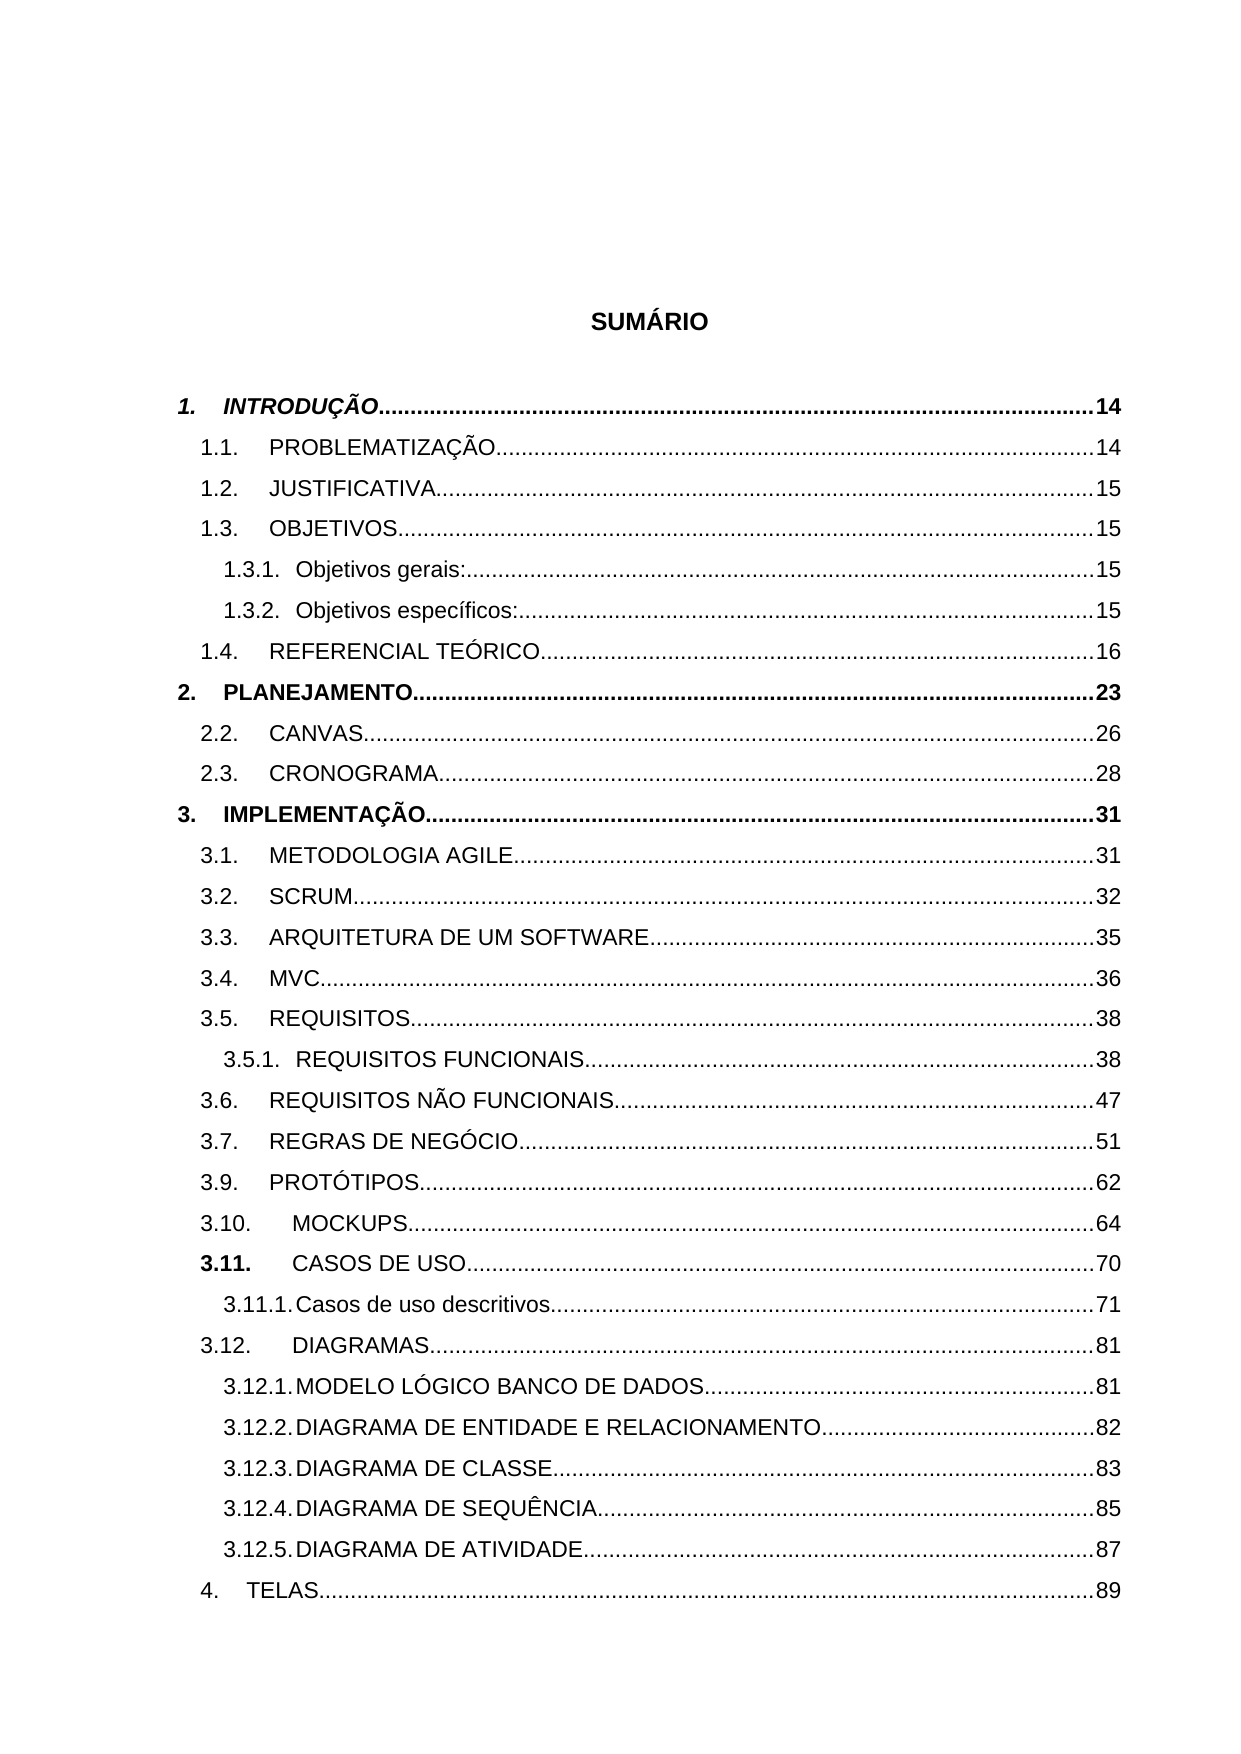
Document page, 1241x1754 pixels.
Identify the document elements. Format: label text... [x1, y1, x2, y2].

text 2.2. CANVAS 26 [200, 719, 1122, 746]
text 3.12.1. MODELO LÓGICO BANCO DE DADOS 81 [223, 1373, 1122, 1399]
text 3.12. DIAGRAMAS 81 [200, 1332, 1122, 1358]
text 3.1. METODOLOGIA AGILE 31 [200, 842, 1122, 868]
text 3.11. CASOS DE USO 70 [200, 1250, 1122, 1277]
text 3.10. MOCKUPS 64 [200, 1209, 1122, 1236]
text 3.3. ARQUITETURA DE UM SOFTWARE 35 [200, 924, 1122, 950]
text 3.4. MVC 36 [200, 964, 1122, 991]
text 1.4. REFERENCIAL TEÓRICO 16 [200, 638, 1122, 664]
text 3.9. PROTÓTIPOS 62 [200, 1169, 1122, 1195]
text 2.3. CRONOGRAMA 28 [200, 760, 1122, 787]
text 3.12.2. DIAGRAMA DE ENTIDADE E RELACIONAMENTO 82 [223, 1414, 1122, 1440]
text 1.3.1. Objetivos gerais: 15 [223, 556, 1122, 582]
text 1. INTRODUÇÃO 14 [177, 393, 1122, 419]
text 1.1. PROBLEMATIZAÇÃO 14 [200, 434, 1122, 460]
text 3.5.1. REQUISITOS FUNCIONAIS 38 [223, 1046, 1122, 1072]
text 3.7. REGRAS DE NEGÓCIO 51 [200, 1128, 1122, 1154]
text 2. PLANEJAMENTO 23 [177, 679, 1122, 705]
text 3.12.4. DIAGRAMA DE SEQUÊNCIA 85 [223, 1495, 1122, 1522]
text 3.2. SCRUM 32 [200, 883, 1122, 909]
text SUMÁRIO [177, 307, 1122, 335]
text 1.3. OBJETIVOS 15 [200, 515, 1122, 542]
text 3.6. REQUISITOS NÃO FUNCIONAIS 47 [200, 1087, 1122, 1113]
text 4. TELAS 89 [200, 1577, 1122, 1603]
text 3.12.3. DIAGRAMA DE CLASSE 83 [223, 1454, 1122, 1481]
text 3.12.5. DIAGRAMA DE ATIVIDADE 87 [223, 1536, 1122, 1562]
text 1.2. JUSTIFICATIVA 15 [200, 474, 1122, 501]
text 1.3.2. Objetivos específicos: 15 [223, 597, 1122, 623]
text 3. IMPLEMENTAÇÃO 31 [177, 801, 1122, 827]
text 3.5. REQUISITOS 38 [200, 1005, 1122, 1032]
text 3.11.1. Casos de uso descritivos 71 [223, 1291, 1122, 1317]
